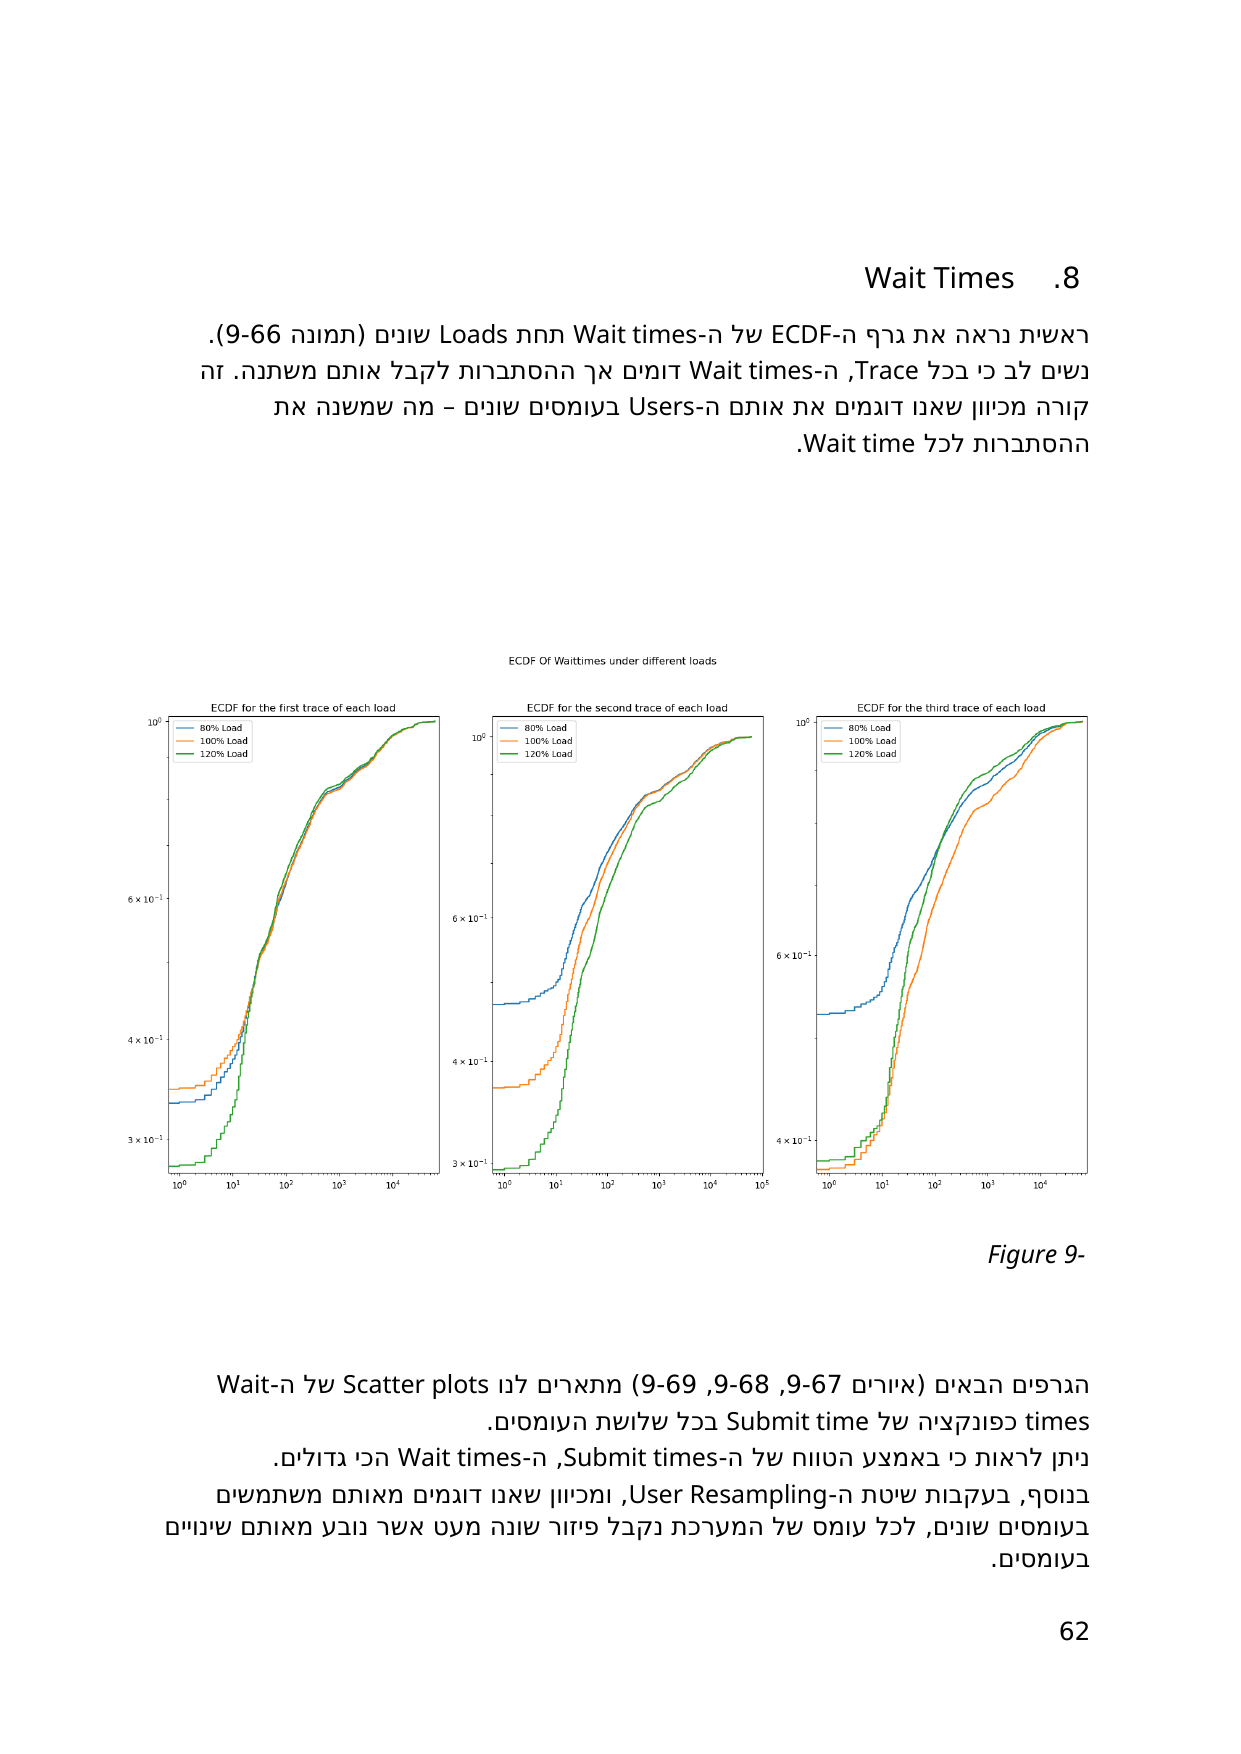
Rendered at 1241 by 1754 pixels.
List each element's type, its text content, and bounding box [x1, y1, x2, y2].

list Wait Times [150, 257, 1053, 297]
picture [20, 645, 1205, 1238]
text ראשית נראה את גרף ה-ECDF של ה-Wait times תחת Loads שונים (תמונה 9-66). נשים לב כי בכל Trace, ה-Wait times דומים אך ההסתברות לקבל אותם משתנה. זה קורה מכיוון שאנו דוגמים את אותם ה-Users בעומסים שונים – מה שמשנה את ההסתברות לכל Wait time. [150, 316, 1090, 459]
text ‏הגרפים הבאים (איורים 9-67, 9-68, 9-69) מתארים לנו Scatter plots של ה-Wait times כפונקציה של Submit time בכל שלושת העומסים. ניתן לראות כי באמצע הטווח של ה-Submit times, ה-Wait times הכי גדולים. בנוסף, בעקבות שיטת ה-User Resampling, ומכיוון שאנו דוגמים מאותם משתמשים בעומסים שונים, לכל עומס של המערכת נקבל פיזור שונה מעט אשר נובע מאותם שינויים בעומסים. [150, 1367, 1090, 1573]
